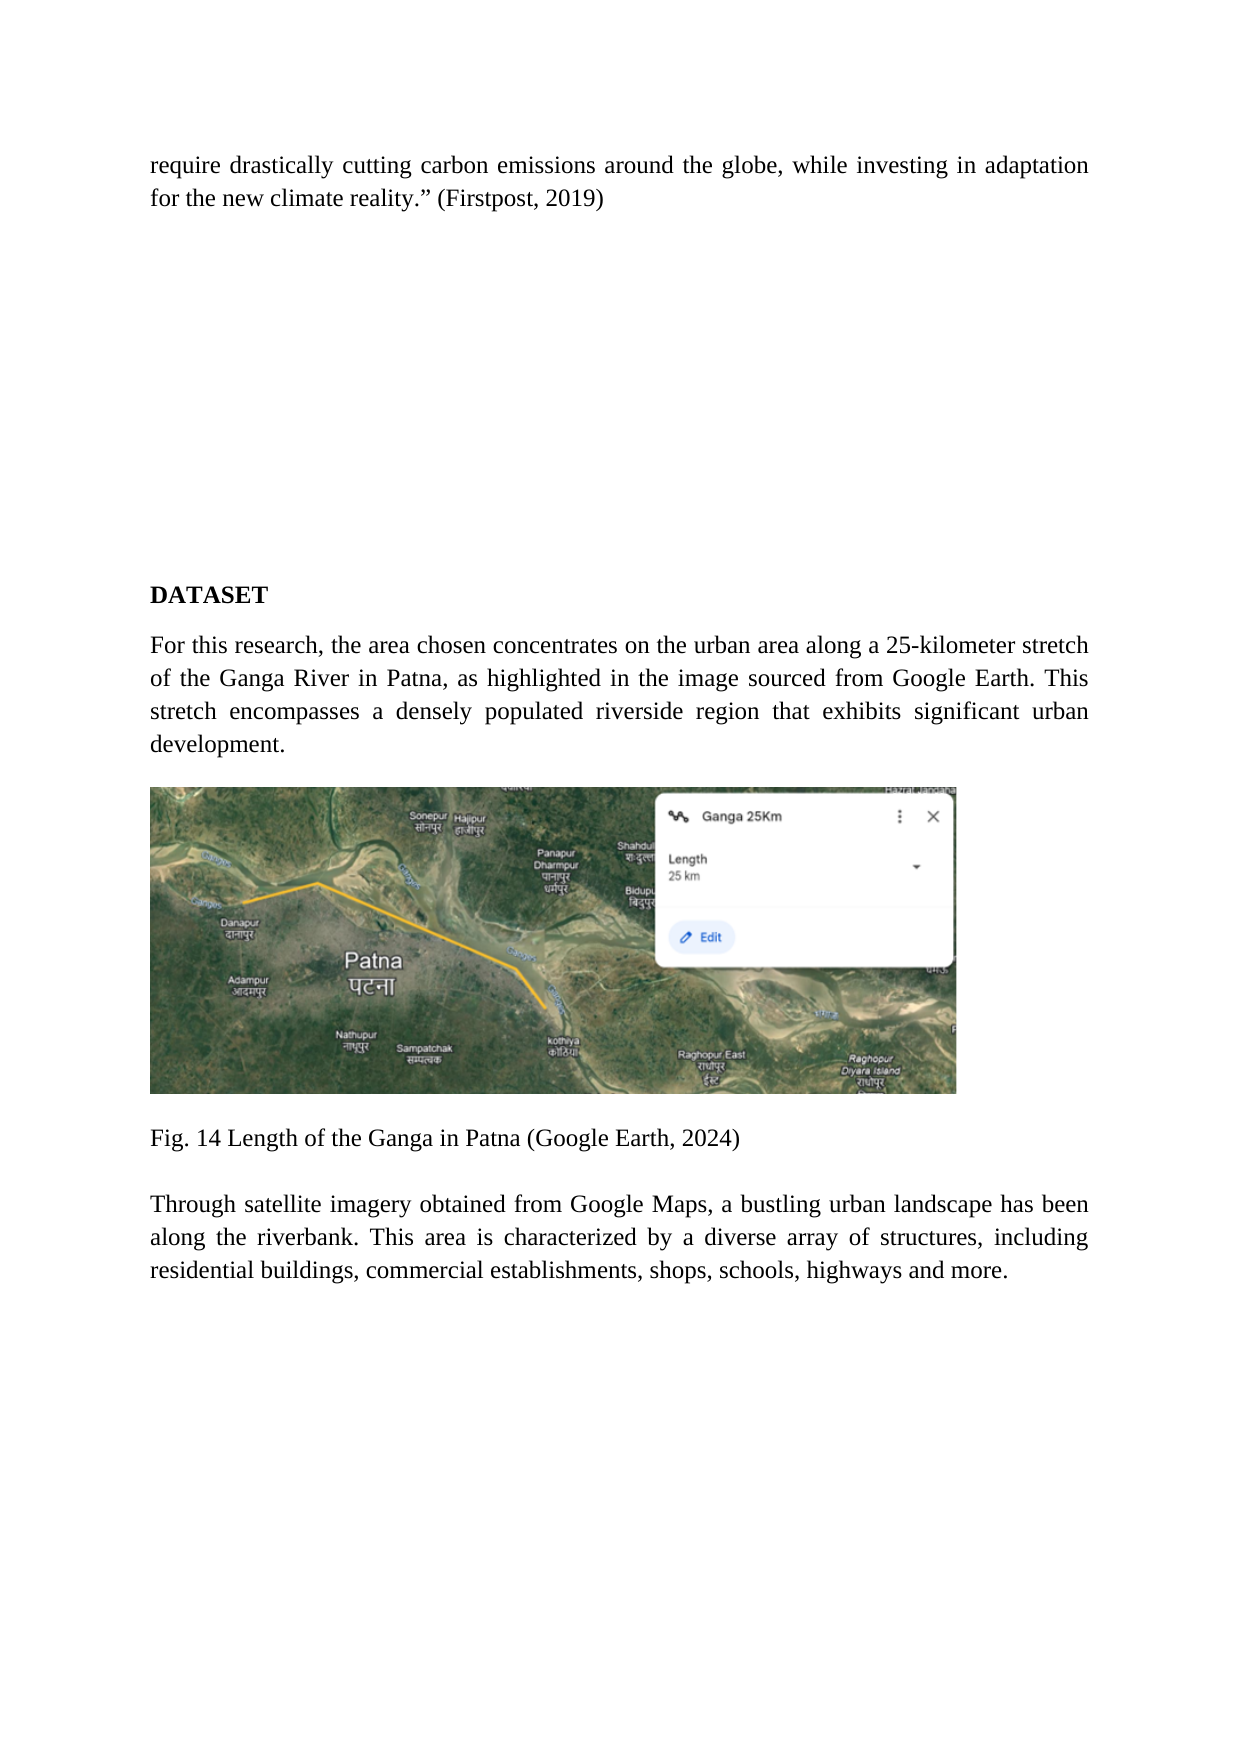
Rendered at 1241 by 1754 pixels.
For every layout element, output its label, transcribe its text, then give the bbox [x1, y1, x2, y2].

picture [150, 787, 957, 1094]
text Fig. 14 Length of the Ganga in Patna (Google Earth, 2024) [150, 1123, 1090, 1151]
text DATASET [150, 581, 1090, 609]
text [150, 150, 1090, 212]
text Through satellite imagery obtained from Google Maps, a bustling urban landscape has been along the riverbank. This area is characterized by a diverse array of structures, including residential buildings, commercial establishments, shops, schools, highways and more. [150, 1189, 1090, 1283]
text For this research, the area chosen concentrates on the urban area along a 25-kilometer stretch of the Ganga River in Patna, as highlighted in the image sourced from Google Earth. This stretch encompasses a densely populated riverside region that exhibits significant urban development. [150, 630, 1090, 758]
